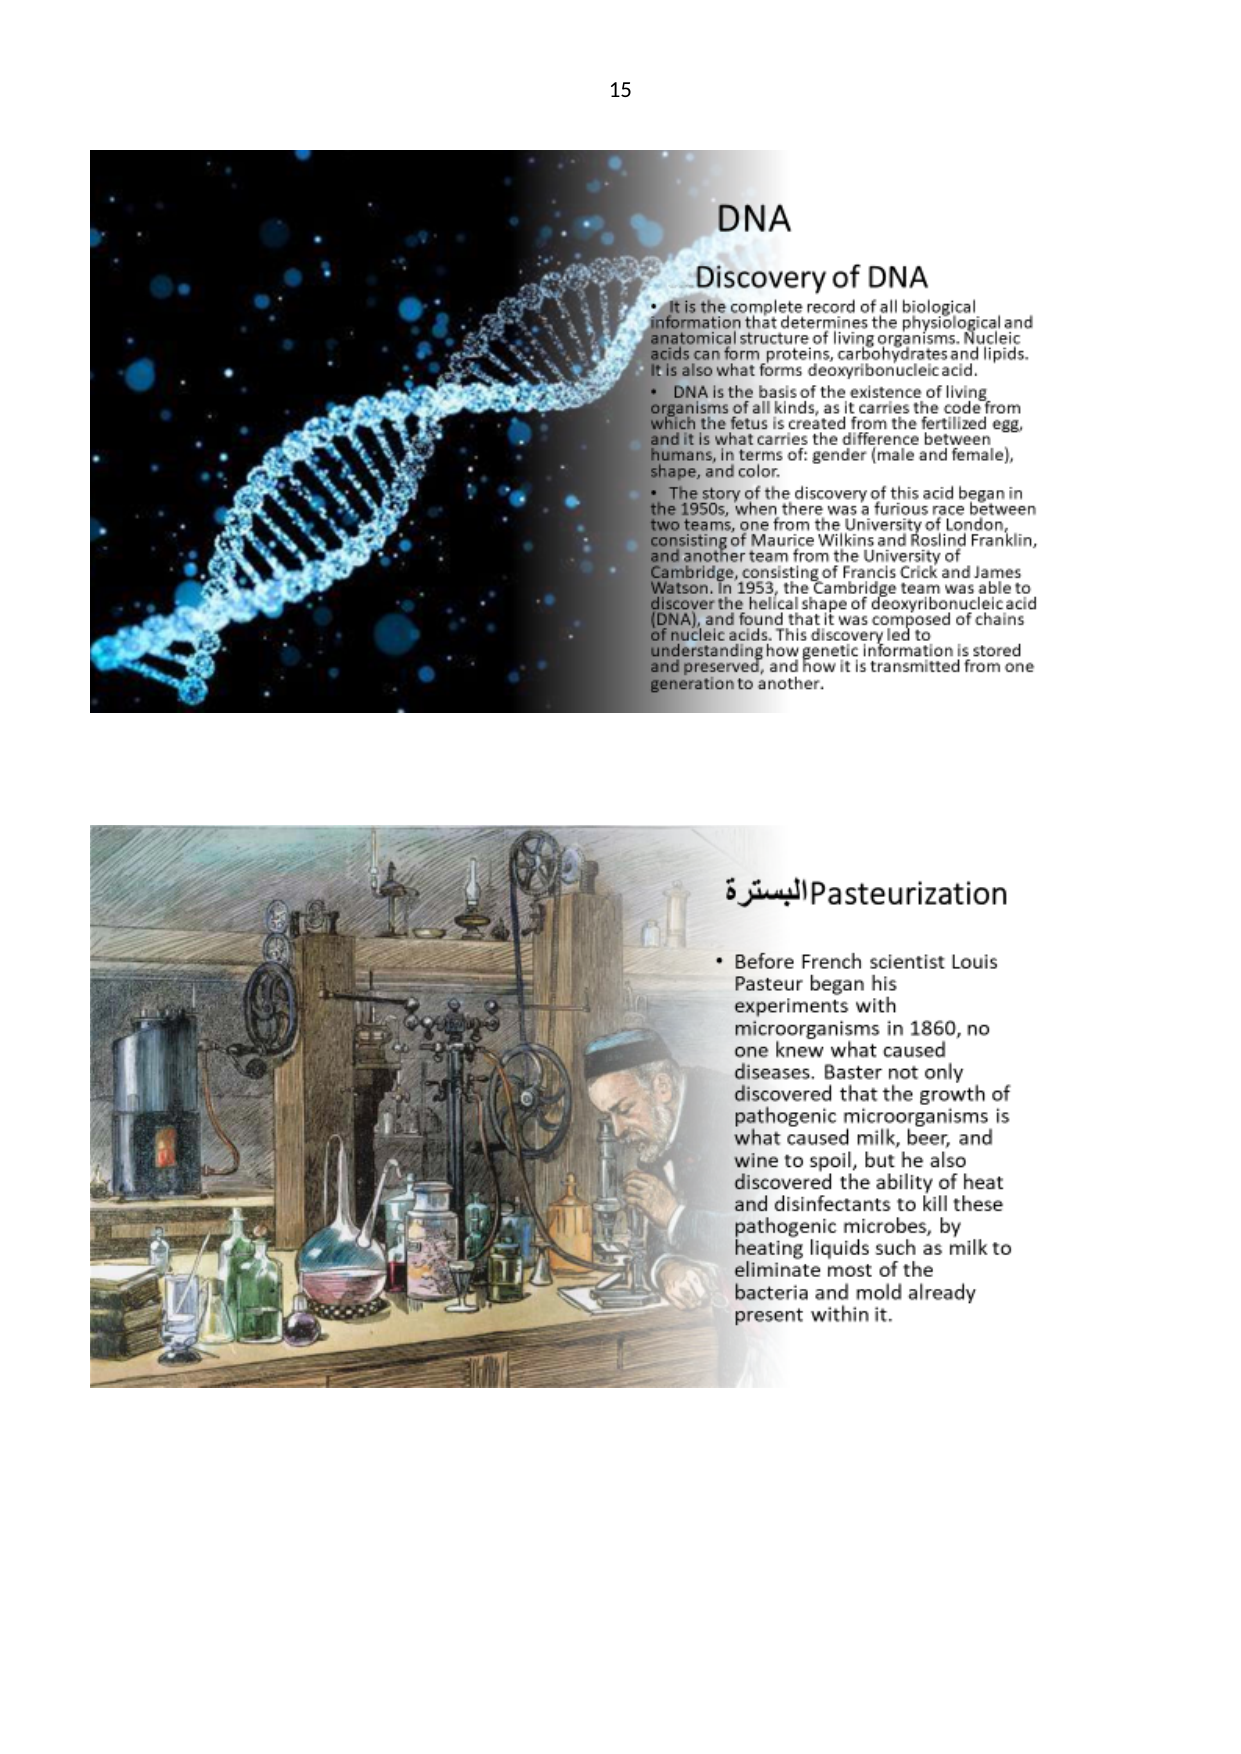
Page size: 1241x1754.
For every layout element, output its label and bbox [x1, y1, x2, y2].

picture [90, 150, 1091, 713]
picture [90, 825, 1091, 1388]
